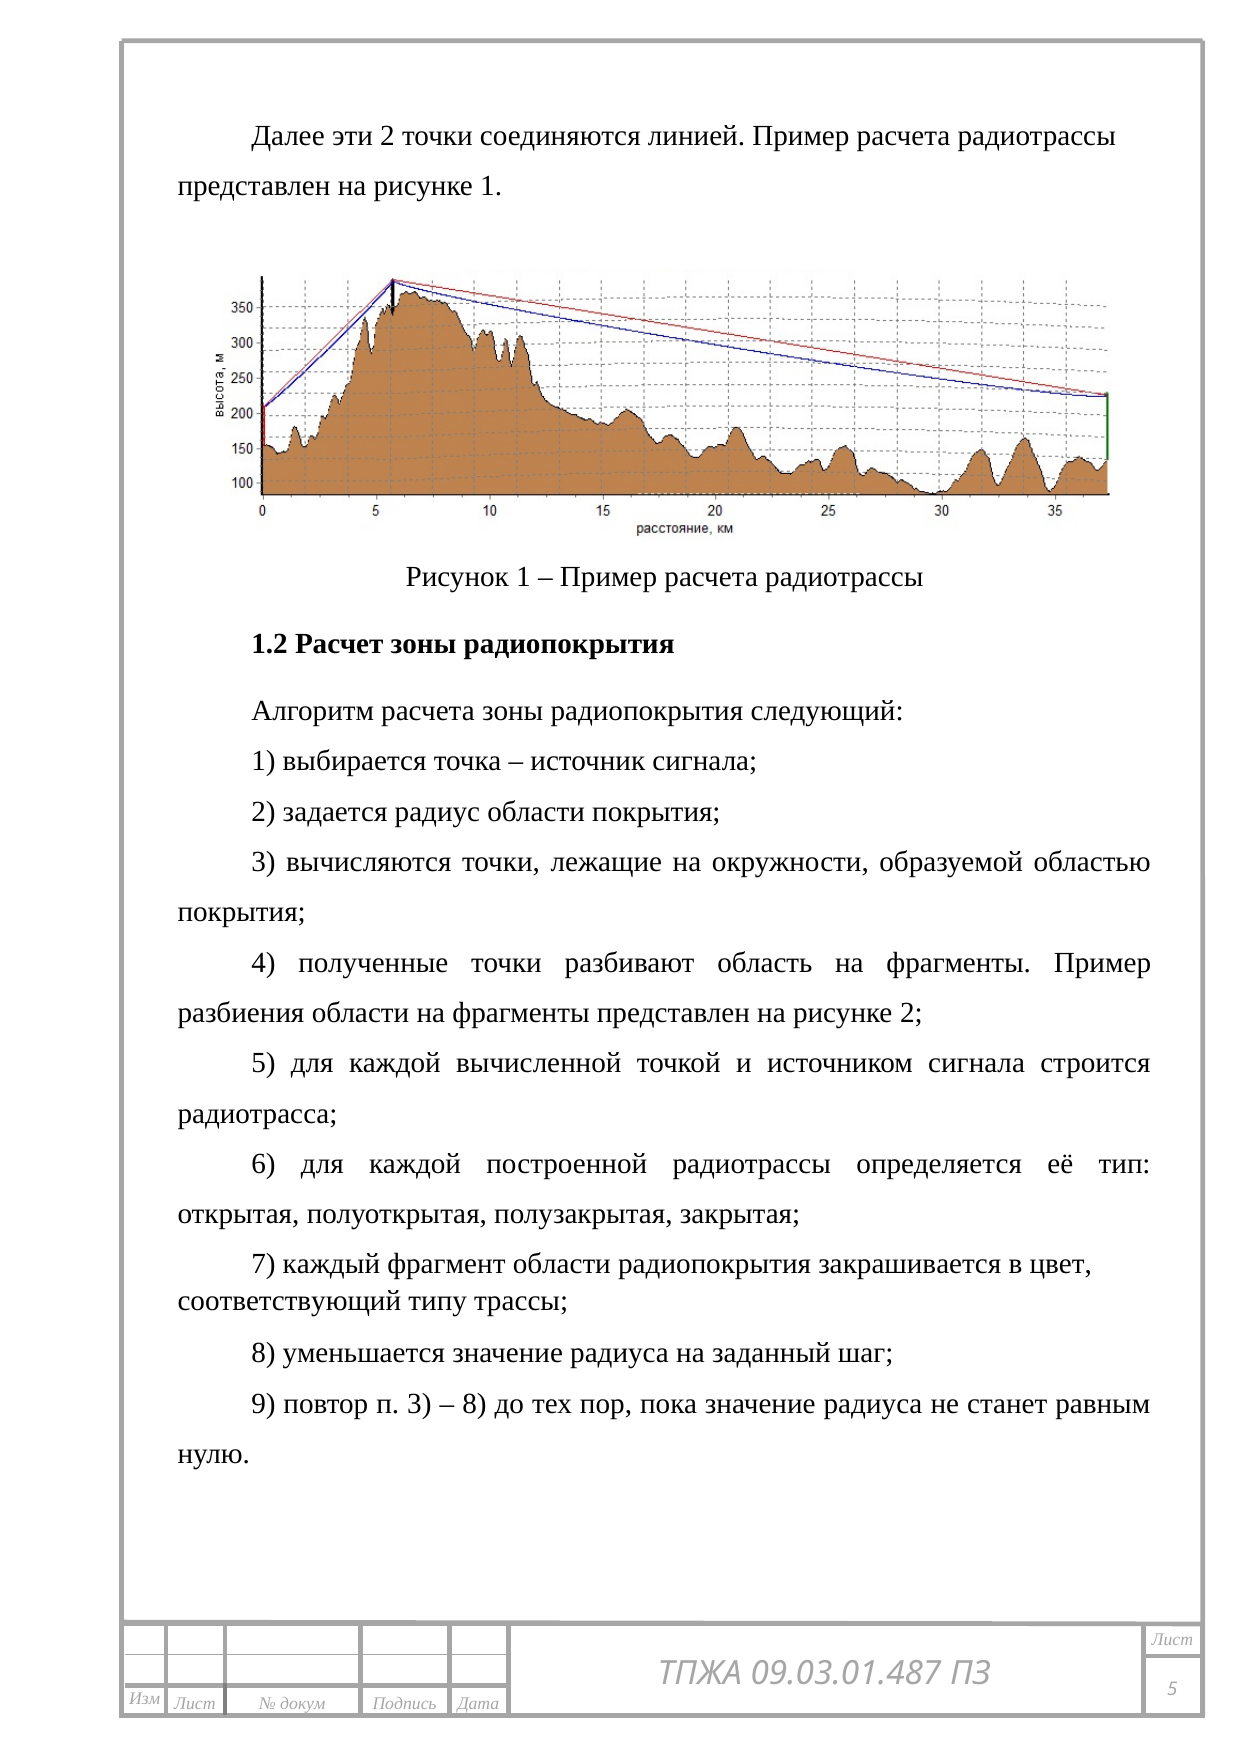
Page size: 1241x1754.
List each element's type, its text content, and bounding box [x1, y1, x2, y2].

text 7) каждый фрагмент области радиопокрытия закрашивается в цвет, соответствующий типу трассы; [177, 1247, 1152, 1316]
picture [207, 269, 1122, 543]
text представлен на рисунке 1. [177, 168, 1152, 202]
text 4) полученные точки разбивают область на фрагменты. Пример разбиения области на фрагменты представлен на рисунке 2; [177, 945, 1152, 1029]
text 5) для каждой вычисленной точкой и источником сигнала строится радиотрасса; [177, 1045, 1152, 1129]
text 8) уменьшается значение радиуса на заданный шаг; [177, 1336, 1152, 1369]
text Далее эти 2 точки соединяются линией. Пример расчета радиотрассы [177, 118, 1152, 152]
text 6) для каждой построенной радиотрассы определяется её тип: открытая, полуоткрытая, полузакрытая, закрытая; [177, 1146, 1152, 1230]
text 3) вычисляются точки, лежащие на окружности, образуемой областью покрытия; [177, 844, 1152, 928]
text Алгоритм расчета зоны радиопокрытия следующий: [177, 693, 1152, 727]
text 9) повтор п. 3) – 8) до тех пор, пока значение радиуса не станет равным нулю. [177, 1386, 1152, 1470]
text Рисунок 1 – Пример расчета радиотрассы [177, 559, 1152, 593]
subtitle 1.2 Расчет зоны радиопокрытия [177, 626, 1152, 660]
text 1) выбирается точка – источник сигнала; [177, 743, 1152, 777]
text 2) задается радиус области покрытия; [177, 794, 1152, 827]
